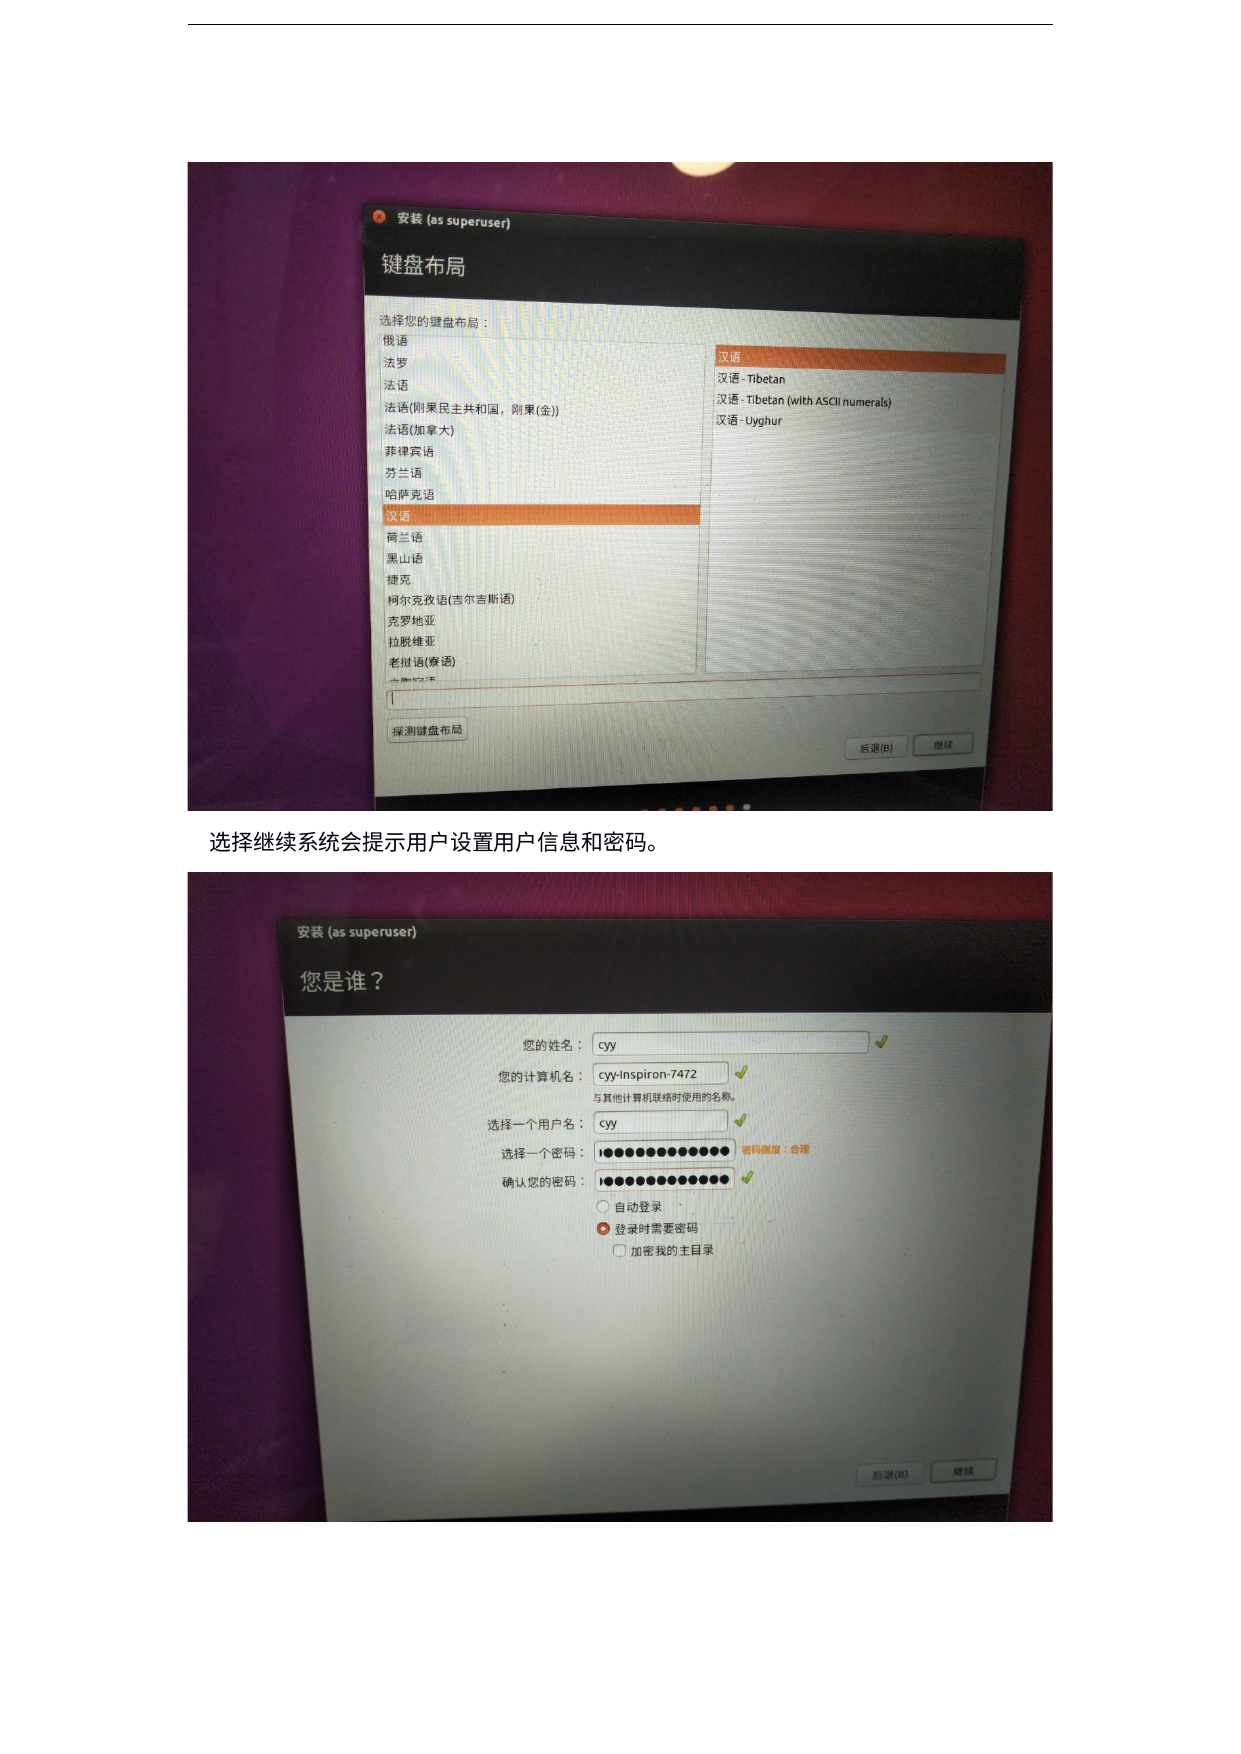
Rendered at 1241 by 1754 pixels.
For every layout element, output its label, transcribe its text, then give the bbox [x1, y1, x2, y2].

picture [187, 872, 1053, 1522]
text 选择继续系统会提示用户设置用户信息和密码。 [187, 824, 1053, 857]
picture [187, 162, 1053, 811]
